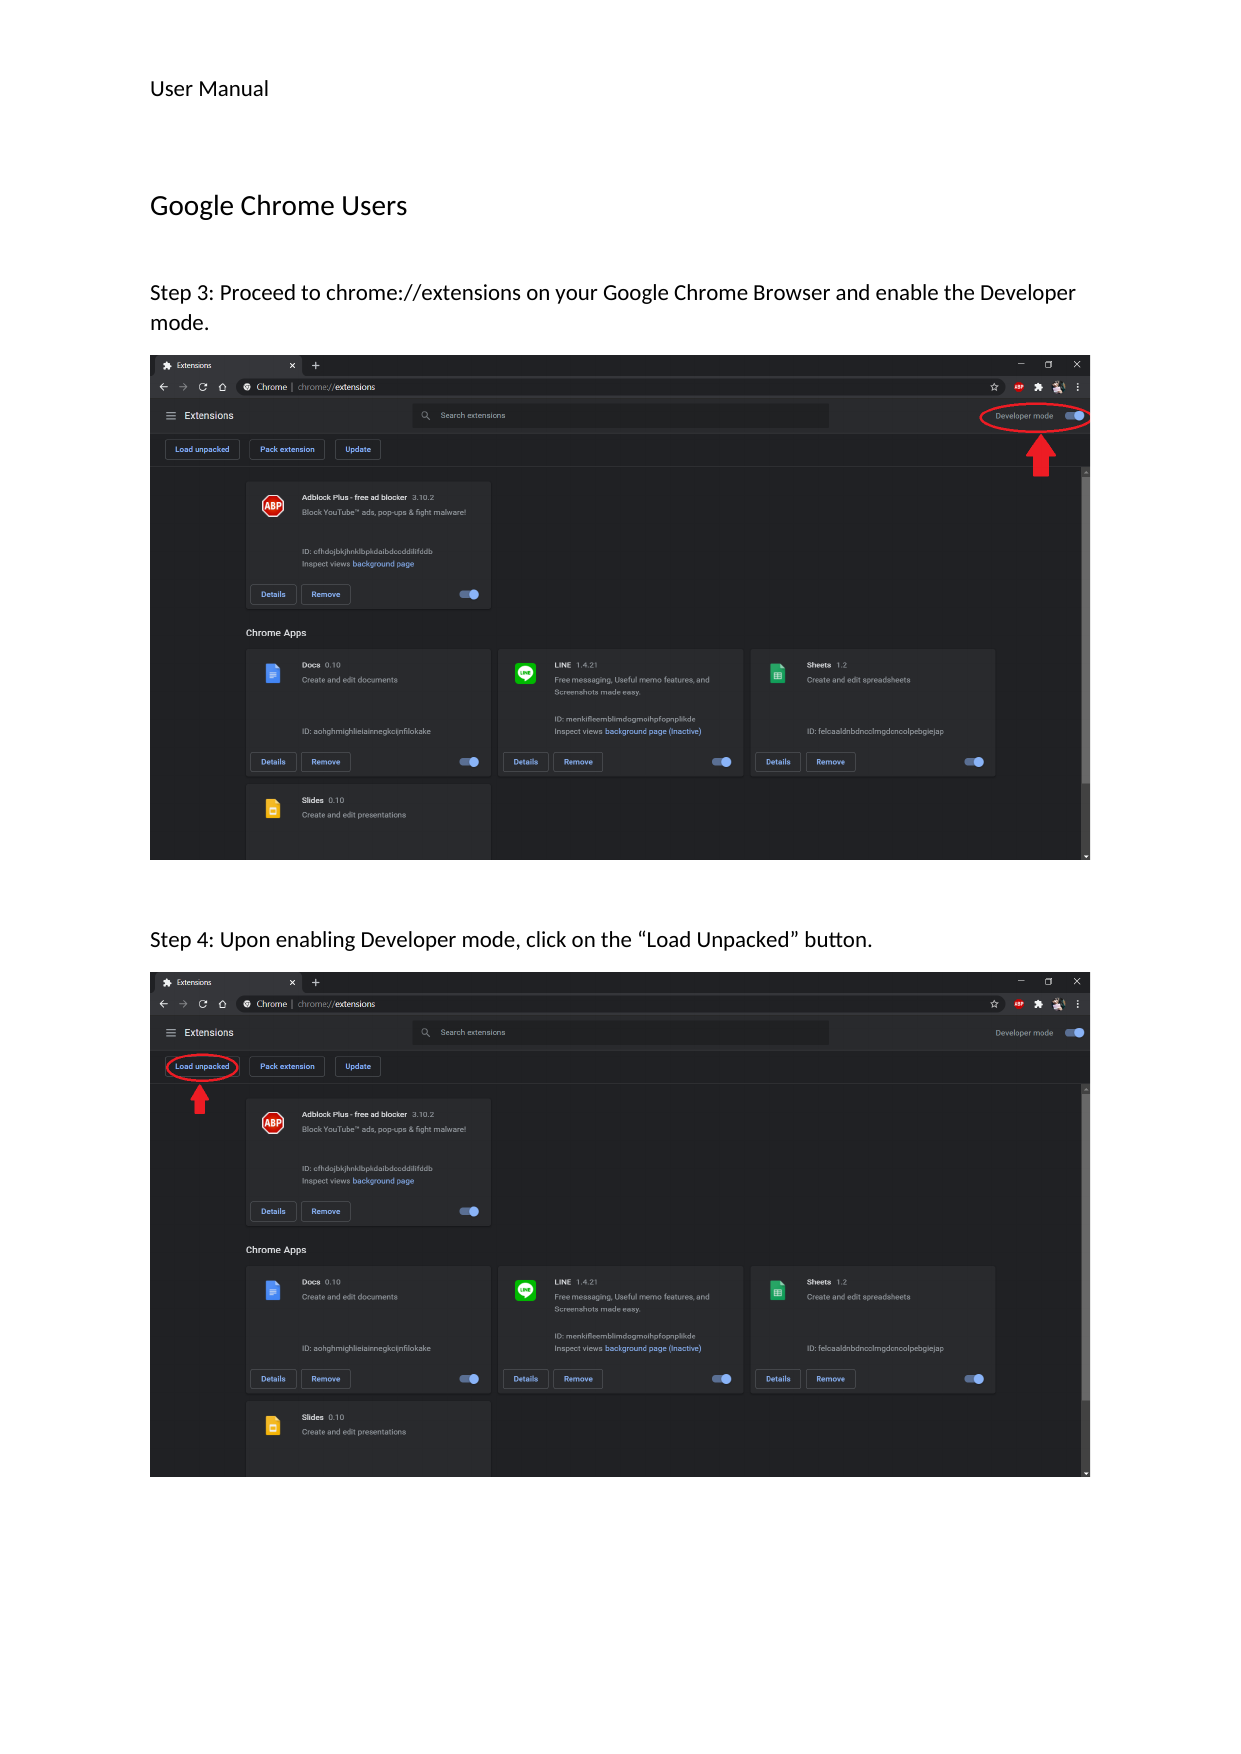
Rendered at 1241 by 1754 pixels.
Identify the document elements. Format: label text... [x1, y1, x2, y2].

text Step 3: Proceed to chrome://extensions on your Google Chrome Browser and enable the Developer mode. [150, 278, 1090, 337]
subtitle Google Chrome Users [150, 187, 1090, 223]
text Step 4: Upon enabling Developer mode, click on the “Load Unpacked” button. [150, 925, 1090, 953]
picture [150, 972, 1091, 1477]
picture [150, 355, 1091, 860]
